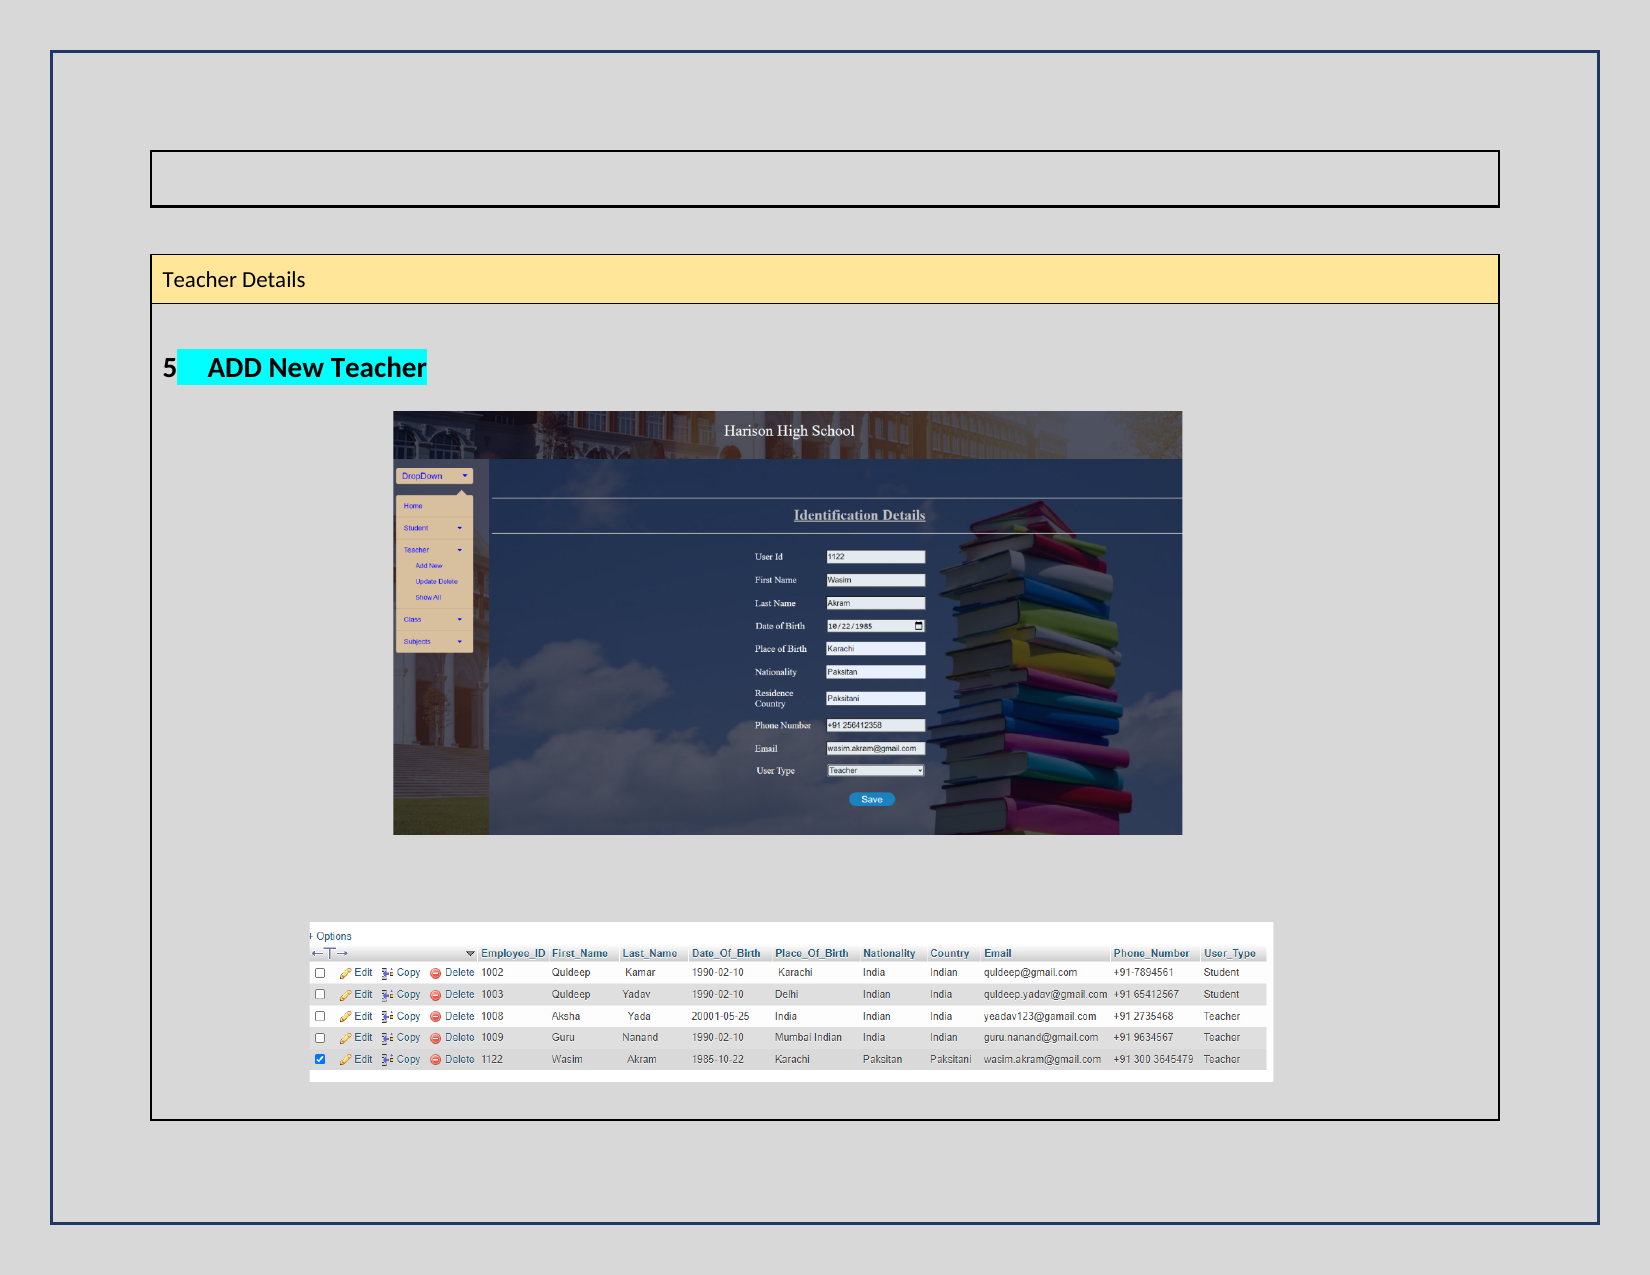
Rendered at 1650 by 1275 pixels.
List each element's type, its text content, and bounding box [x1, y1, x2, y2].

picture [393, 411, 1183, 835]
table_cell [152, 152, 1498, 205]
picture [309, 922, 1274, 1082]
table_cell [152, 304, 1498, 1119]
table_header Teacher Details [152, 255, 1498, 303]
